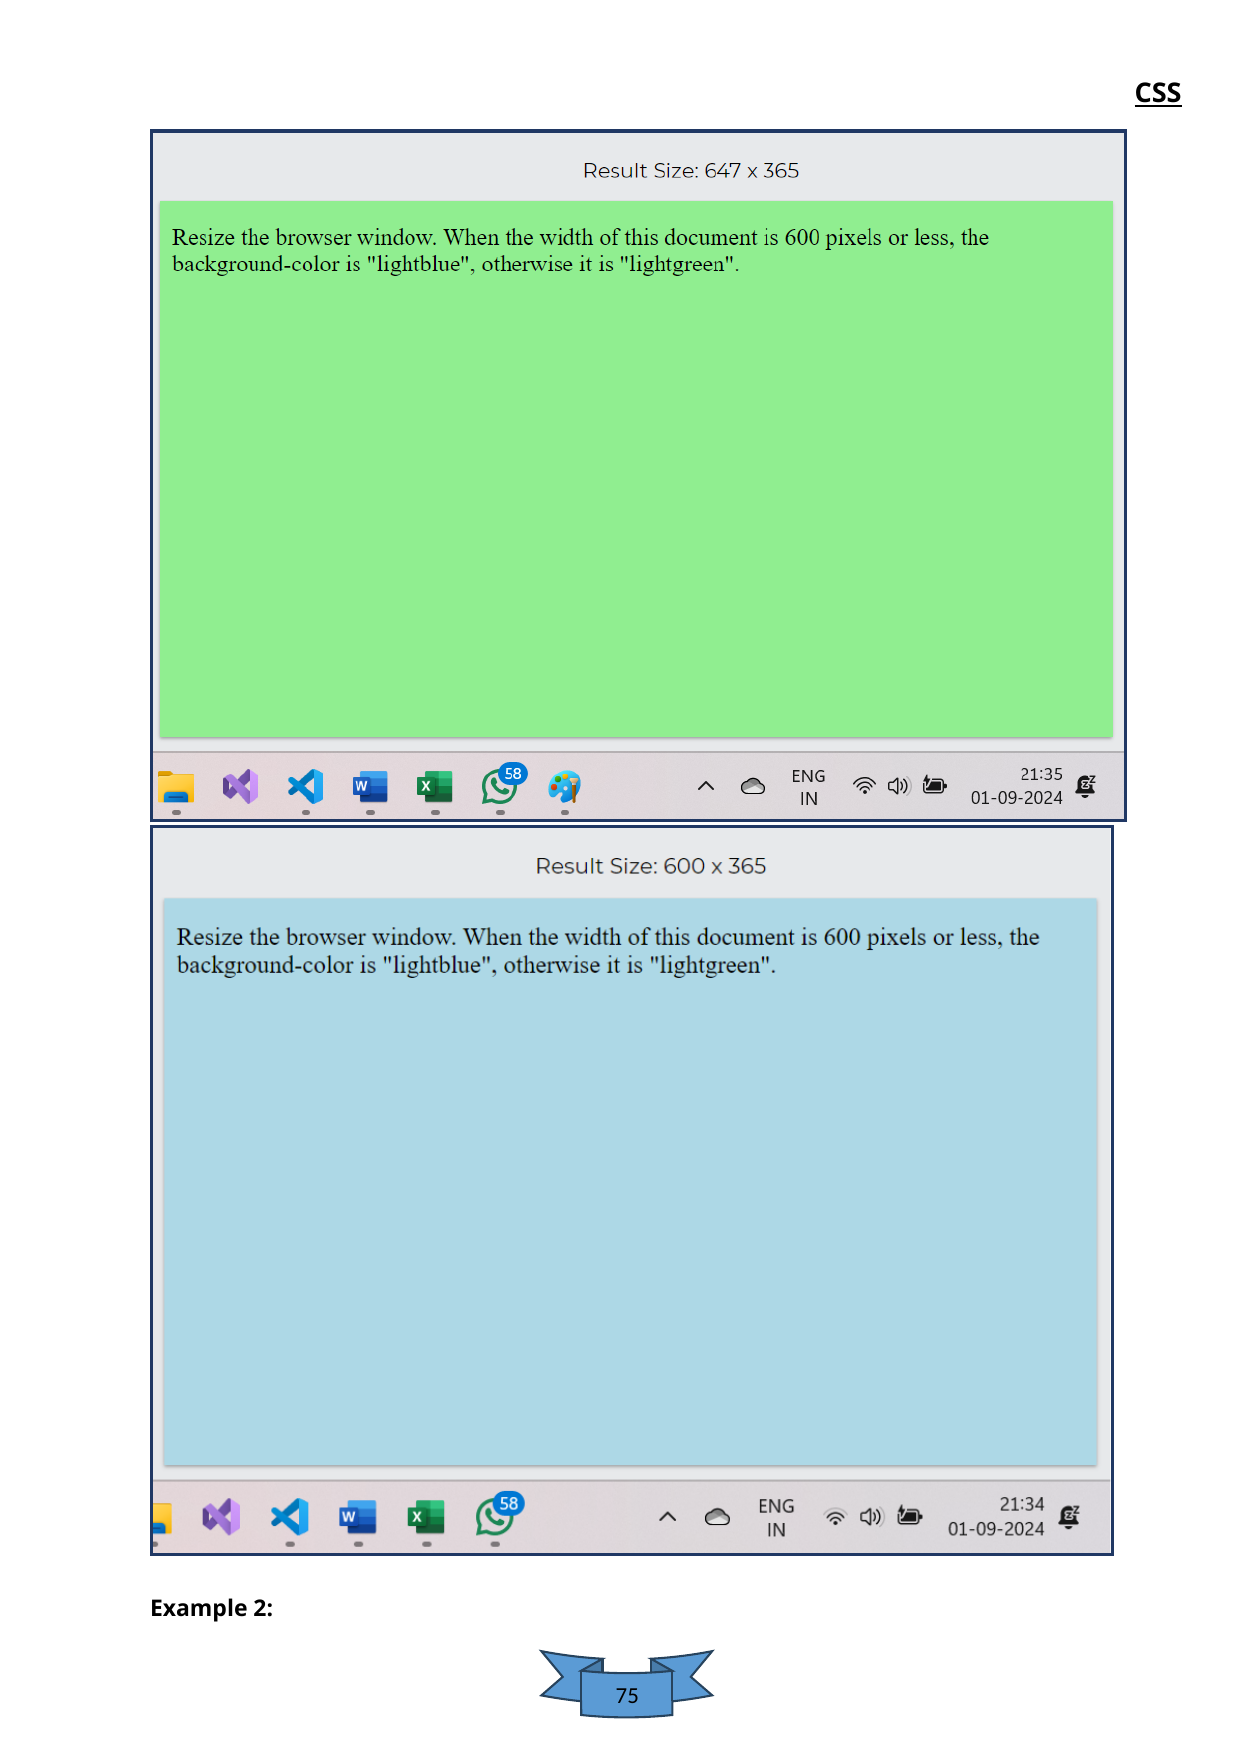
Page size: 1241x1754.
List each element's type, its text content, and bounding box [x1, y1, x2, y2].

picture [153, 828, 1111, 1553]
text Example 2: [150, 1592, 1181, 1623]
picture [153, 133, 1124, 819]
